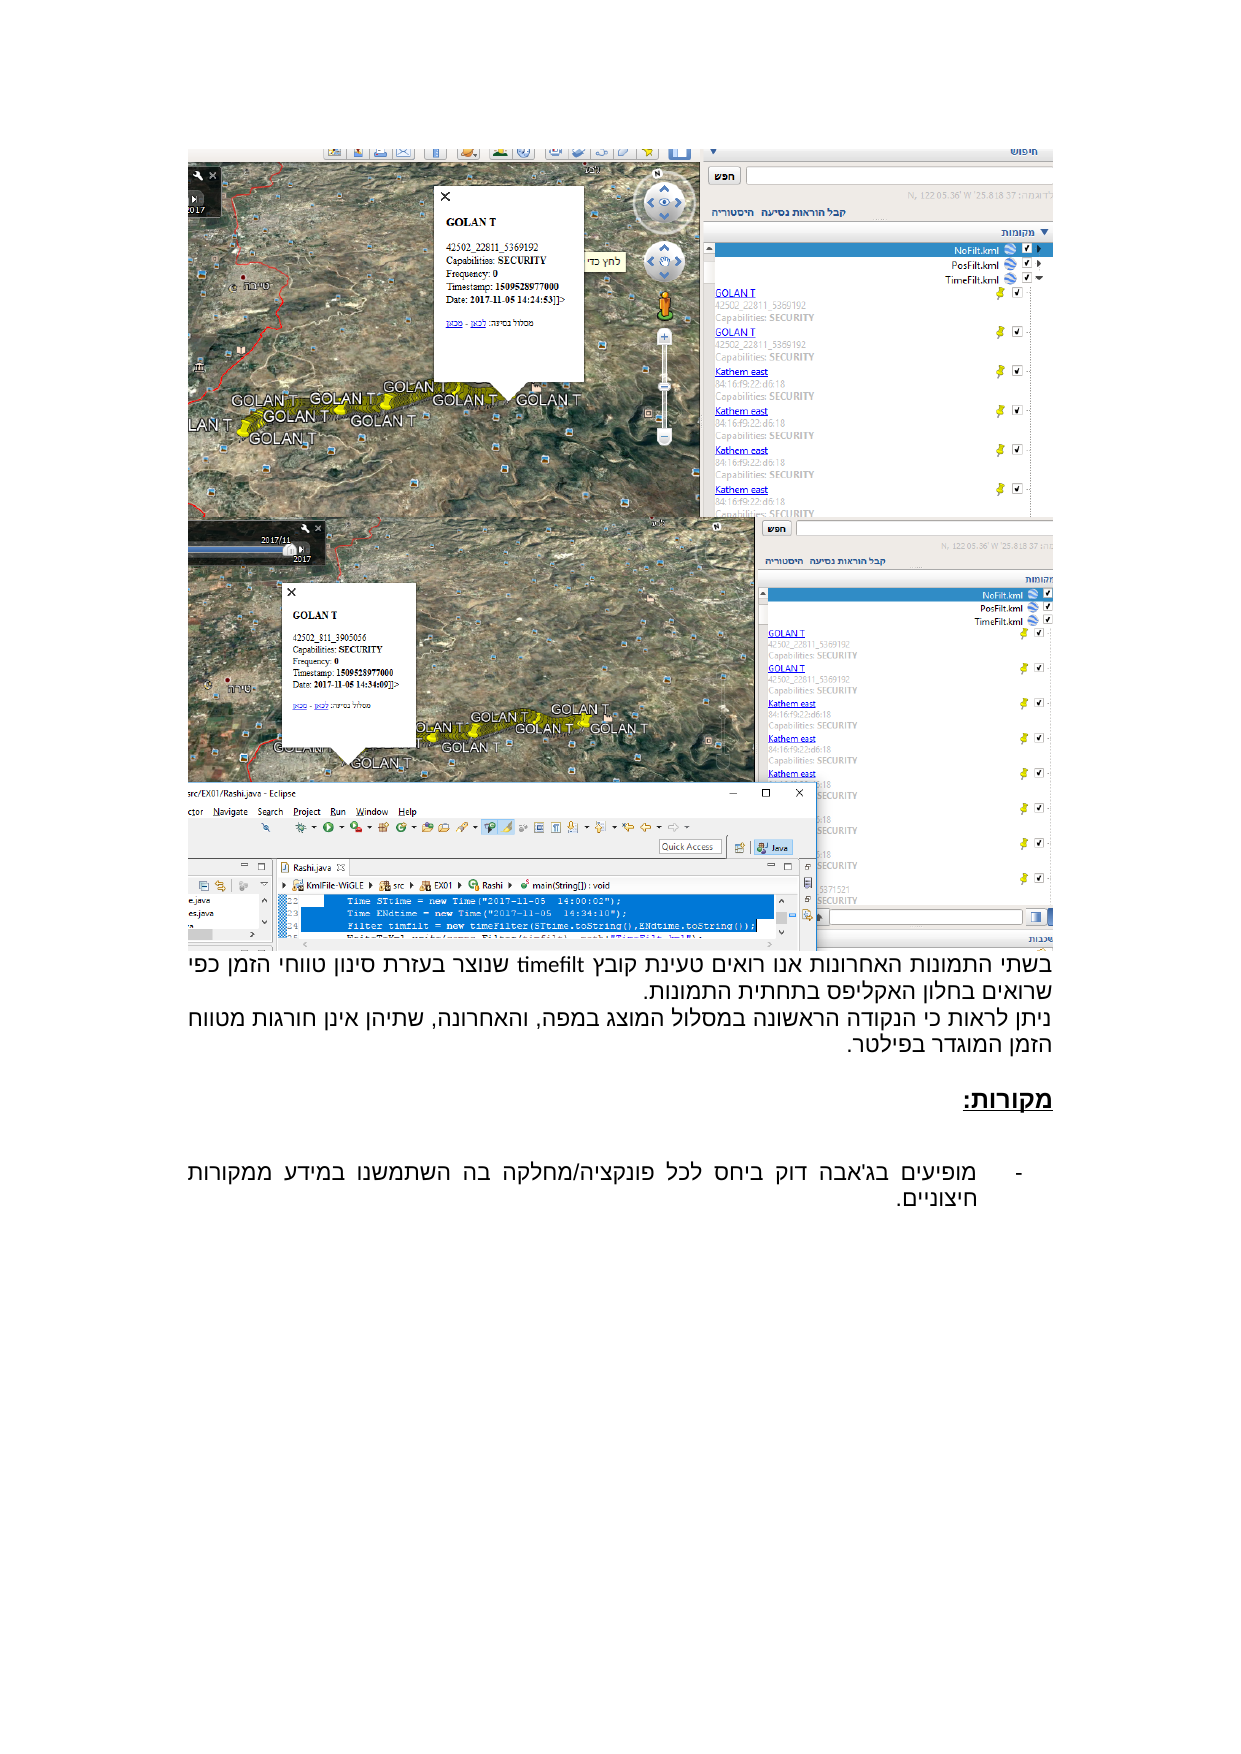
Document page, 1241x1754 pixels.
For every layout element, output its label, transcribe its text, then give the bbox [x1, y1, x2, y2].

list מופיעים בג'אבה דוק ביחס לכל פונקציה/מחלקה בה השתמשנו במידע ממקורות חיצוניים. [187, 1159, 1015, 1211]
picture [188, 149, 1053, 951]
text מקורות: [187, 1085, 1053, 1114]
text ניתן לראות כי הנקודה הראשונה במסלול המוצג במפה, והאחרונה, שתיהן אינן חורגות מטווח הזמן המוגדר בפילטר. [187, 1004, 1053, 1057]
text בשתי התמונות האחרונות אנו רואים טעינת קובץ timefilt שנוצר בעזרת סינון טווחי הזמן כפי שרואים בחלון האקליפס בתחתית התמונות. [187, 950, 1053, 1004]
